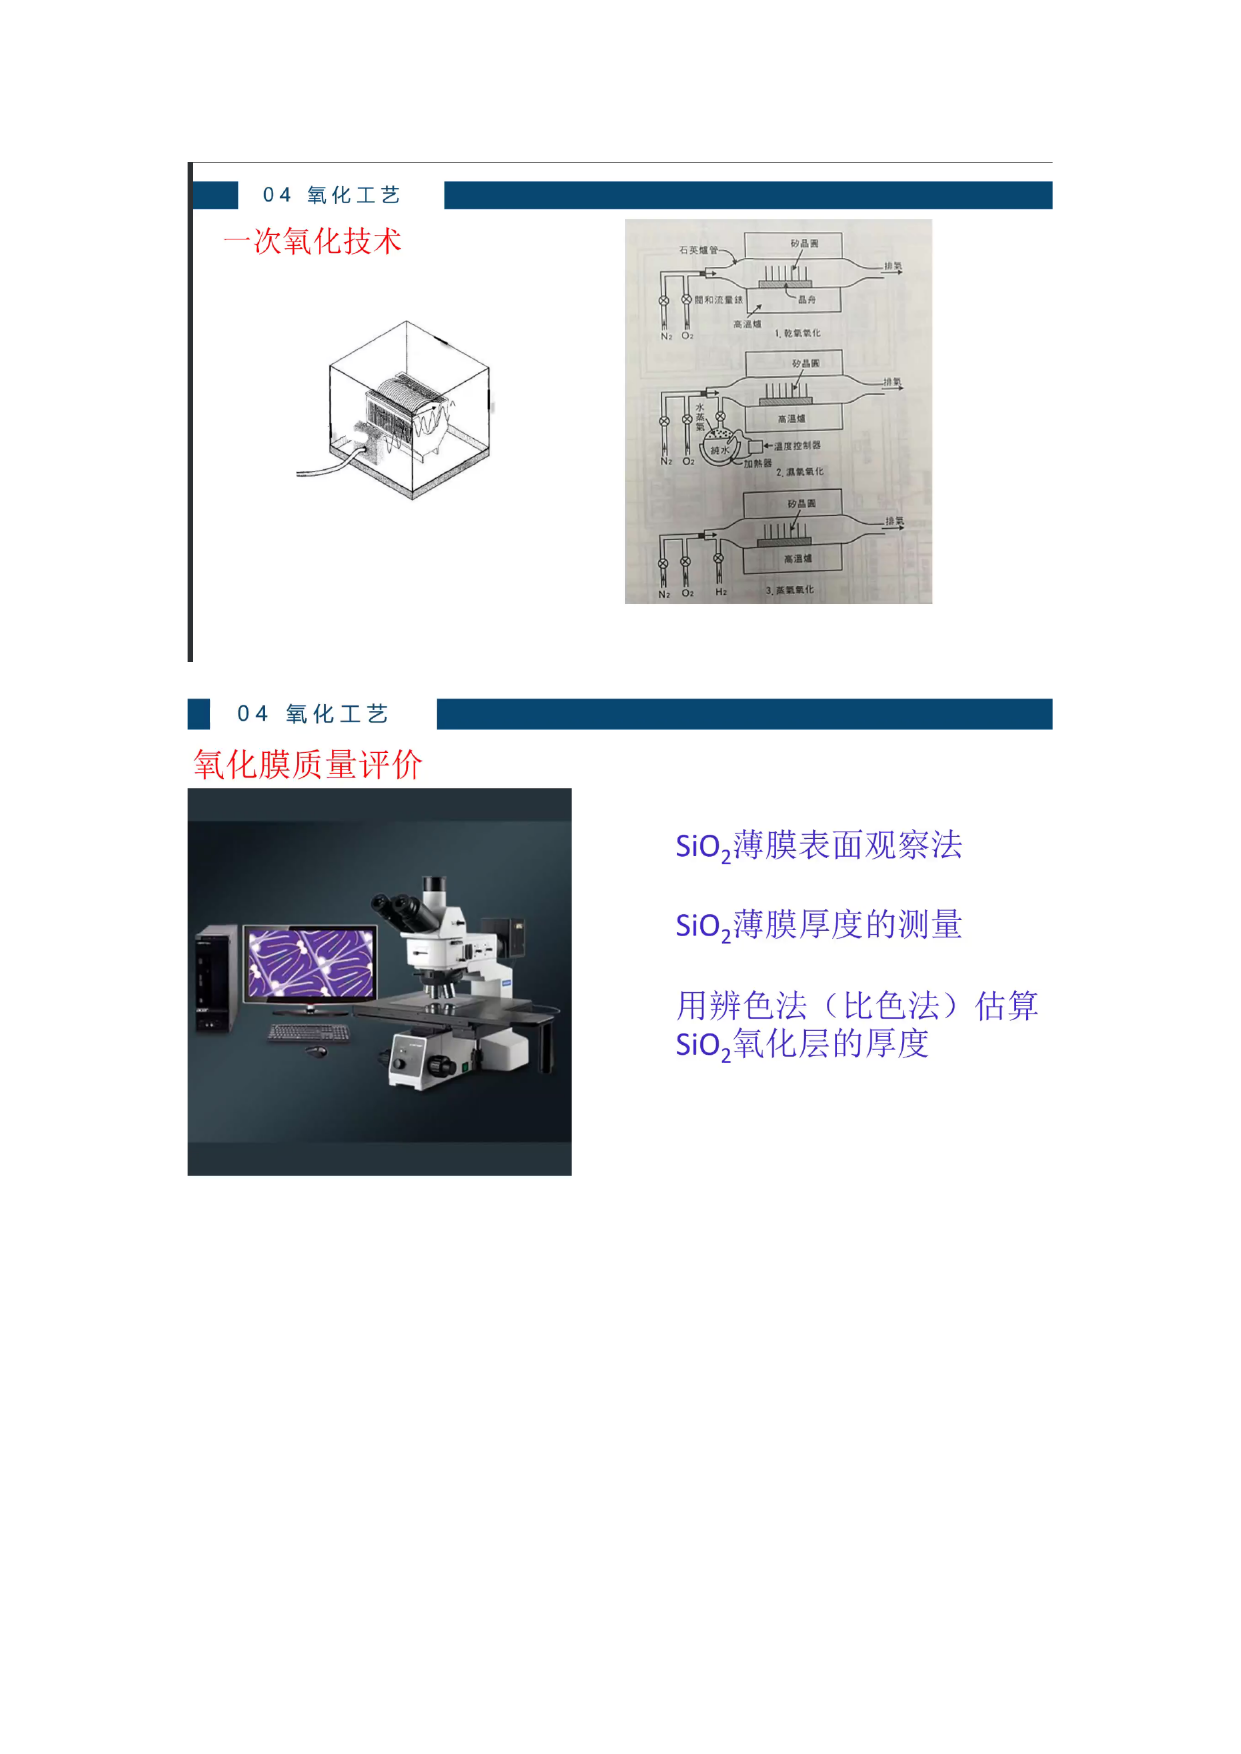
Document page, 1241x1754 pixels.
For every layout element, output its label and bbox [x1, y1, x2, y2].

picture [187, 162, 1053, 662]
picture [187, 682, 1053, 1186]
